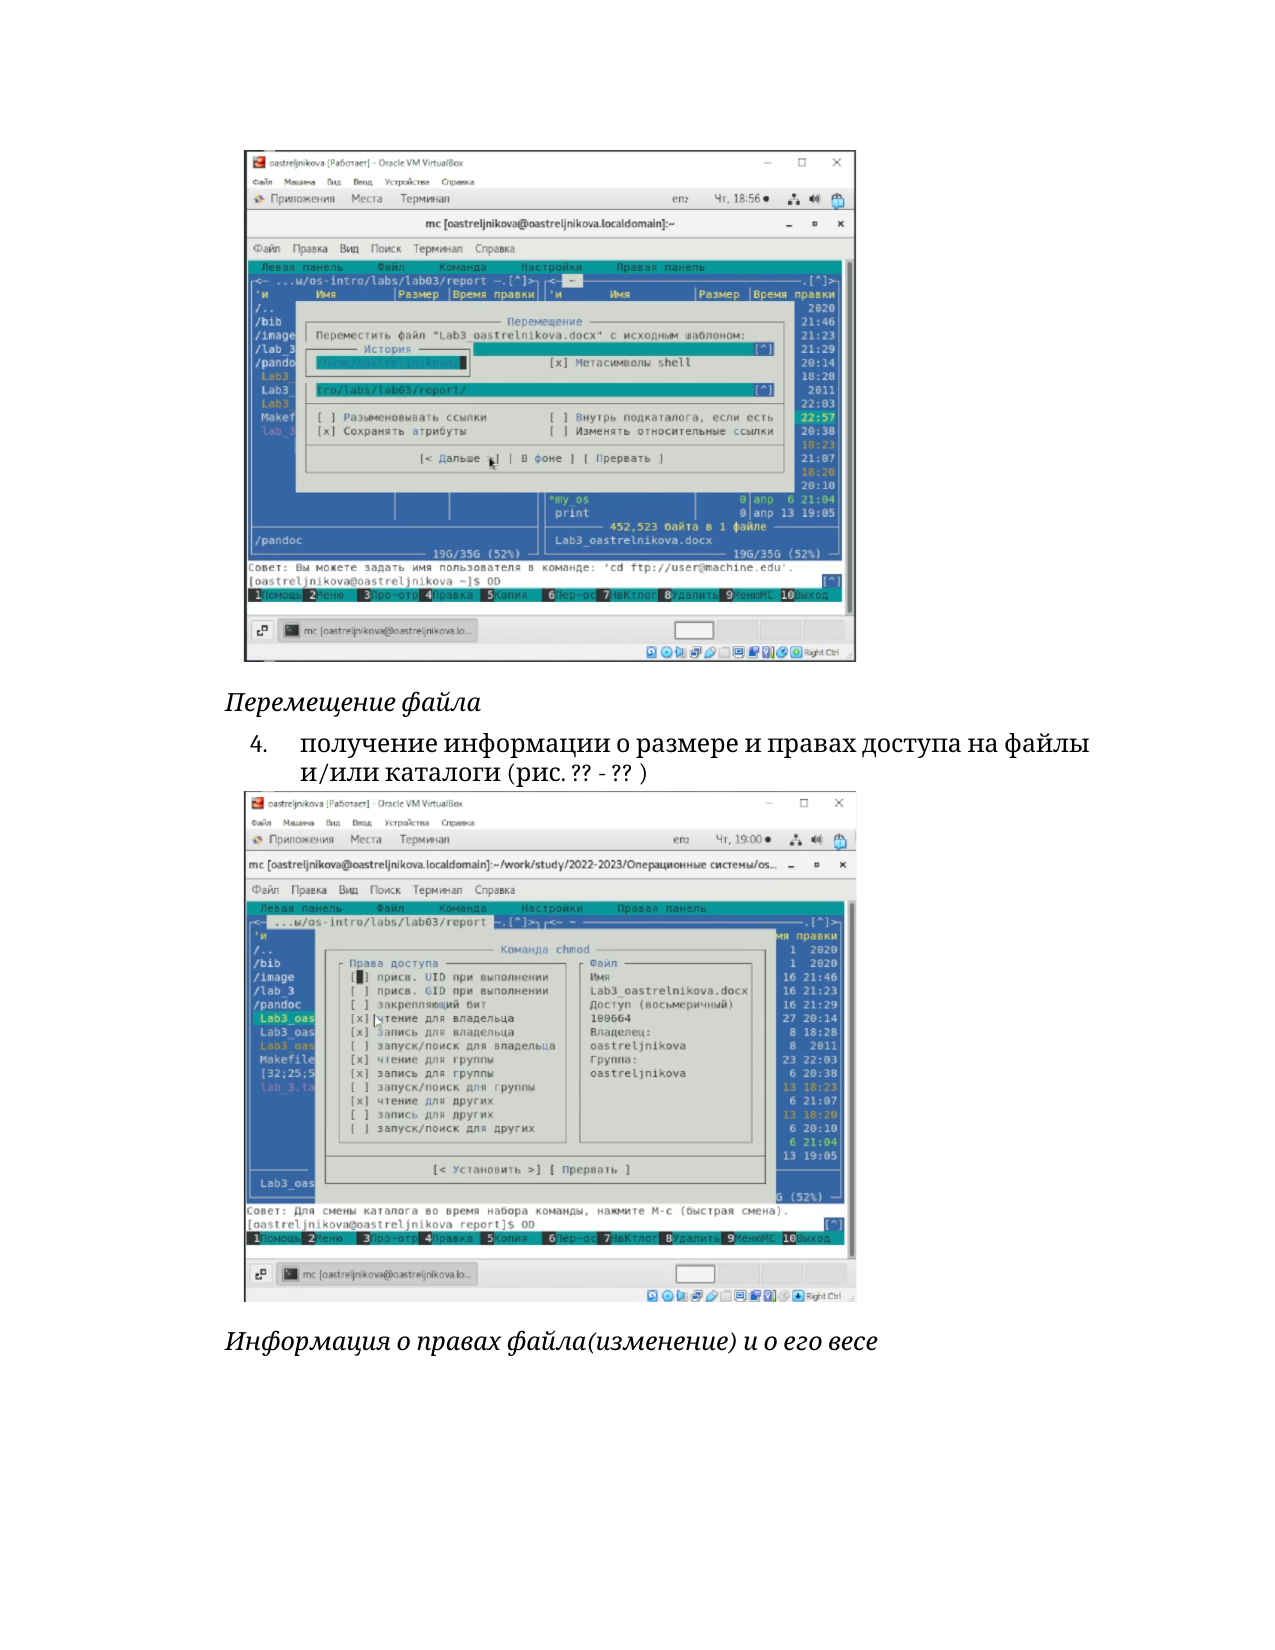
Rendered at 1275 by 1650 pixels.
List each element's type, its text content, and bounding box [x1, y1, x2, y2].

list Информация о правах файла(изменение) и о его весе [175, 1328, 1125, 1357]
list Перемещение файла [175, 689, 1125, 718]
picture [243, 150, 857, 662]
picture [243, 791, 857, 1302]
list получение информации о размере и правах доступа на файлы и/или каталоги (рис. ?? - ?? ) [250, 730, 1125, 788]
